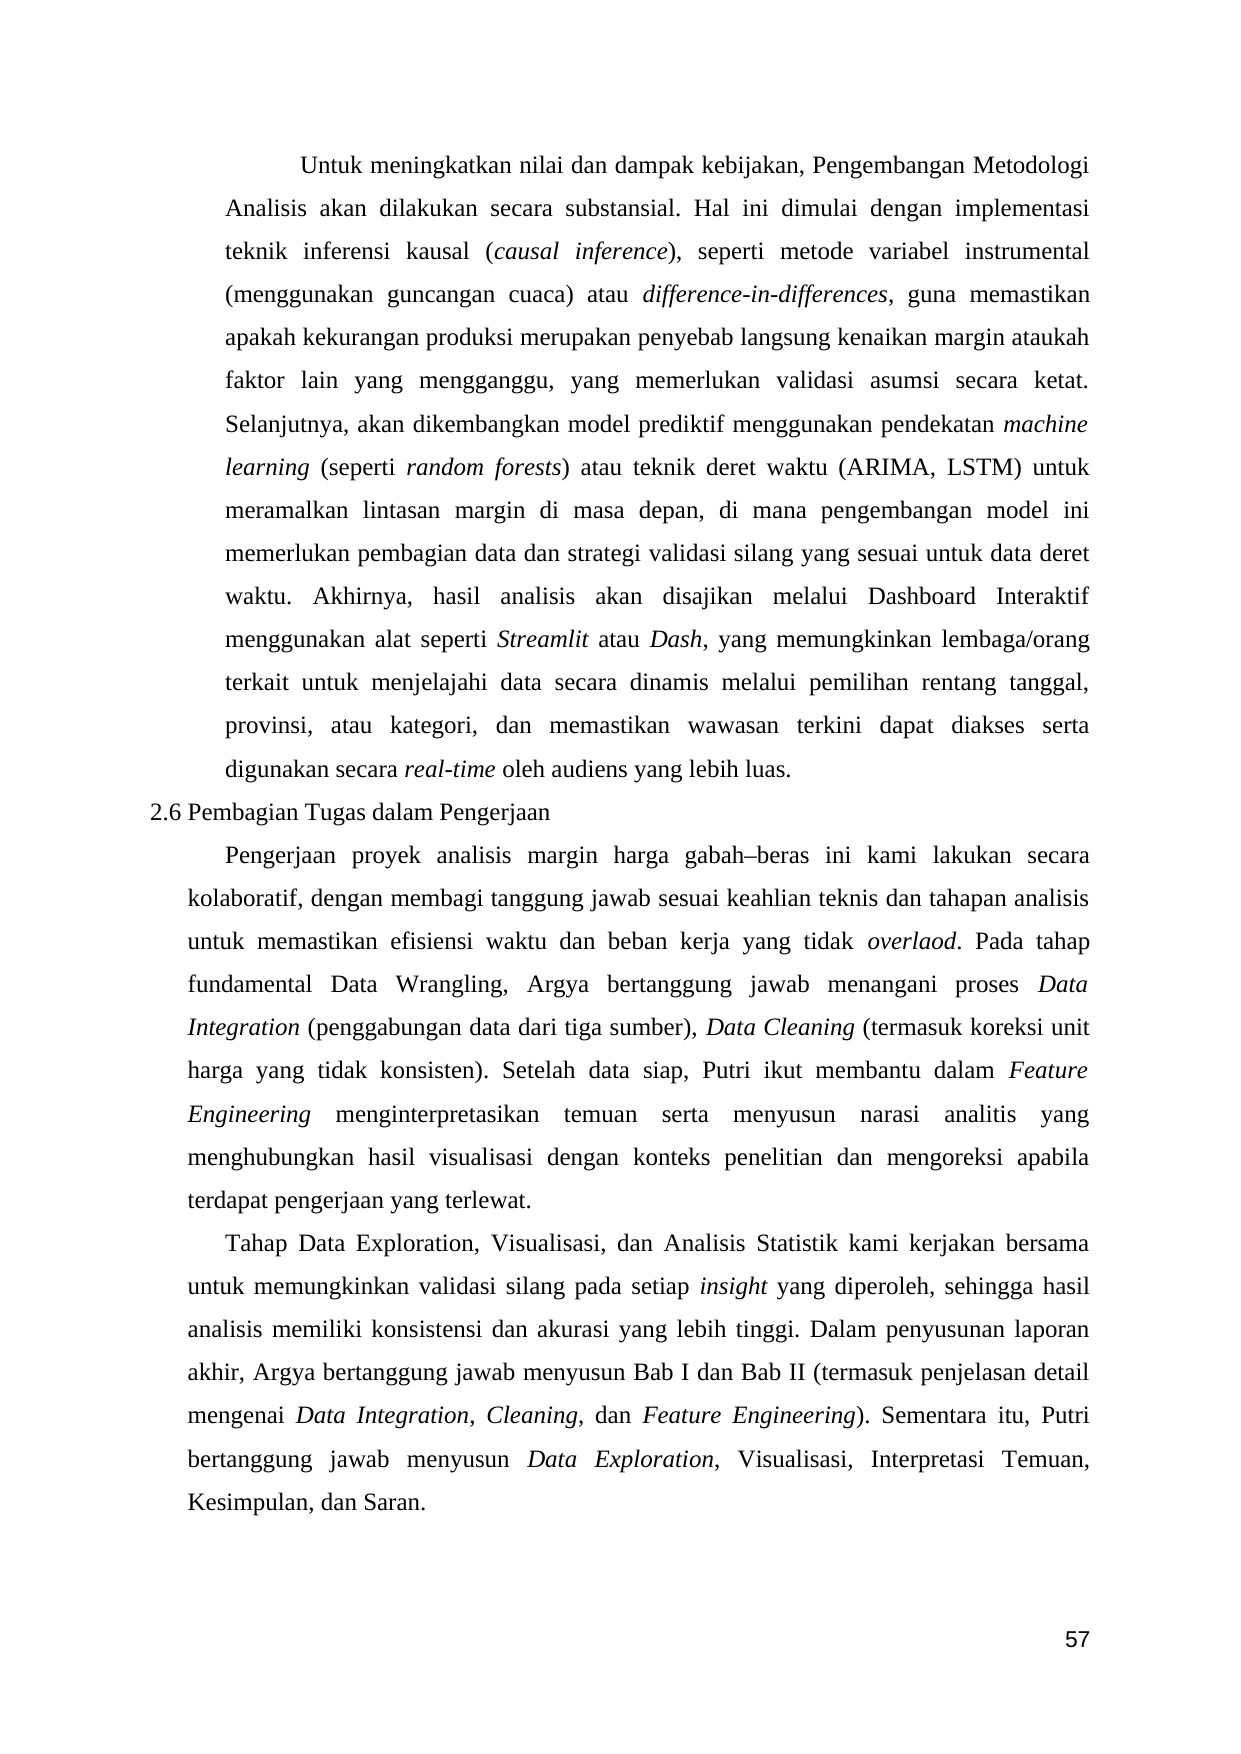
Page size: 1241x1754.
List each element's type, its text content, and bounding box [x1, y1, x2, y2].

list Tahap Data Exploration, Visualisasi, dan Analisis Statistik kami kerjakan bersama untuk memungkinkan validasi silang pada setiap insight yang diperoleh, sehingga hasil analisis memiliki konsistensi dan akurasi yang lebih tinggi. Dalam penyusunan laporan akhir, Argya bertanggung jawab menyusun Bab I dan Bab II (termasuk penjelasan detail mengenai Data Integration, Cleaning, dan Feature Engineering). Sementara itu, Putri bertanggung jawab menyusun Data Exploration, Visualisasi, Interpretasi Temuan, Kesimpulan, dan Saran. [187, 1228, 1090, 1516]
list Pembagian Tugas dalam Pengerjaan [150, 797, 1090, 826]
list Pengerjaan proyek analisis margin harga gabah–beras ini kami lakukan secara kolaboratif, dengan membagi tanggung jawab sesuai keahlian teknis dan tahapan analisis untuk memastikan efisiensi waktu dan beban kerja yang tidak overlaod. Pada tahap fundamental Data Wrangling, Argya bertanggung jawab menangani proses Data Integration (penggabungan data dari tiga sumber), Data Cleaning (termasuk koreksi unit harga yang tidak konsisten). Setelah data siap, Putri ikut membantu dalam Feature Engineering menginterpretasikan temuan serta menyusun narasi analitis yang menghubungkan hasil visualisasi dengan konteks penelitian dan mengoreksi apabila terdapat pengerjaan yang terlewat. [187, 840, 1090, 1214]
text Untuk meningkatkan nilai dan dampak kebijakan, Pengembangan Metodologi Analisis akan dilakukan secara substansial. Hal ini dimulai dengan implementasi teknik inferensi kausal (causal inference), seperti metode variabel instrumental (menggunakan guncangan cuaca) atau difference-in-differences, guna memastikan apakah kekurangan produksi merupakan penyebab langsung kenaikan margin ataukah faktor lain yang mengganggu, yang memerlukan validasi asumsi secara ketat. Selanjutnya, akan dikembangkan model prediktif menggunakan pendekatan machine learning (seperti random forests) atau teknik deret waktu (ARIMA, LSTM) untuk meramalkan lintasan margin di masa depan, di mana pengembangan model ini memerlukan pembagian data dan strategi validasi silang yang sesuai untuk data deret waktu. Akhirnya, hasil analisis akan disajikan melalui Dashboard Interaktif menggunakan alat seperti Streamlit atau Dash, yang memungkinkan lembaga/orang terkait untuk menjelajahi data secara dinamis melalui pemilihan rentang tanggal, provinsi, atau kategori, dan memastikan wawasan terkini dapat diakses serta digunakan secara real-time oleh audiens yang lebih luas. [225, 150, 1090, 782]
